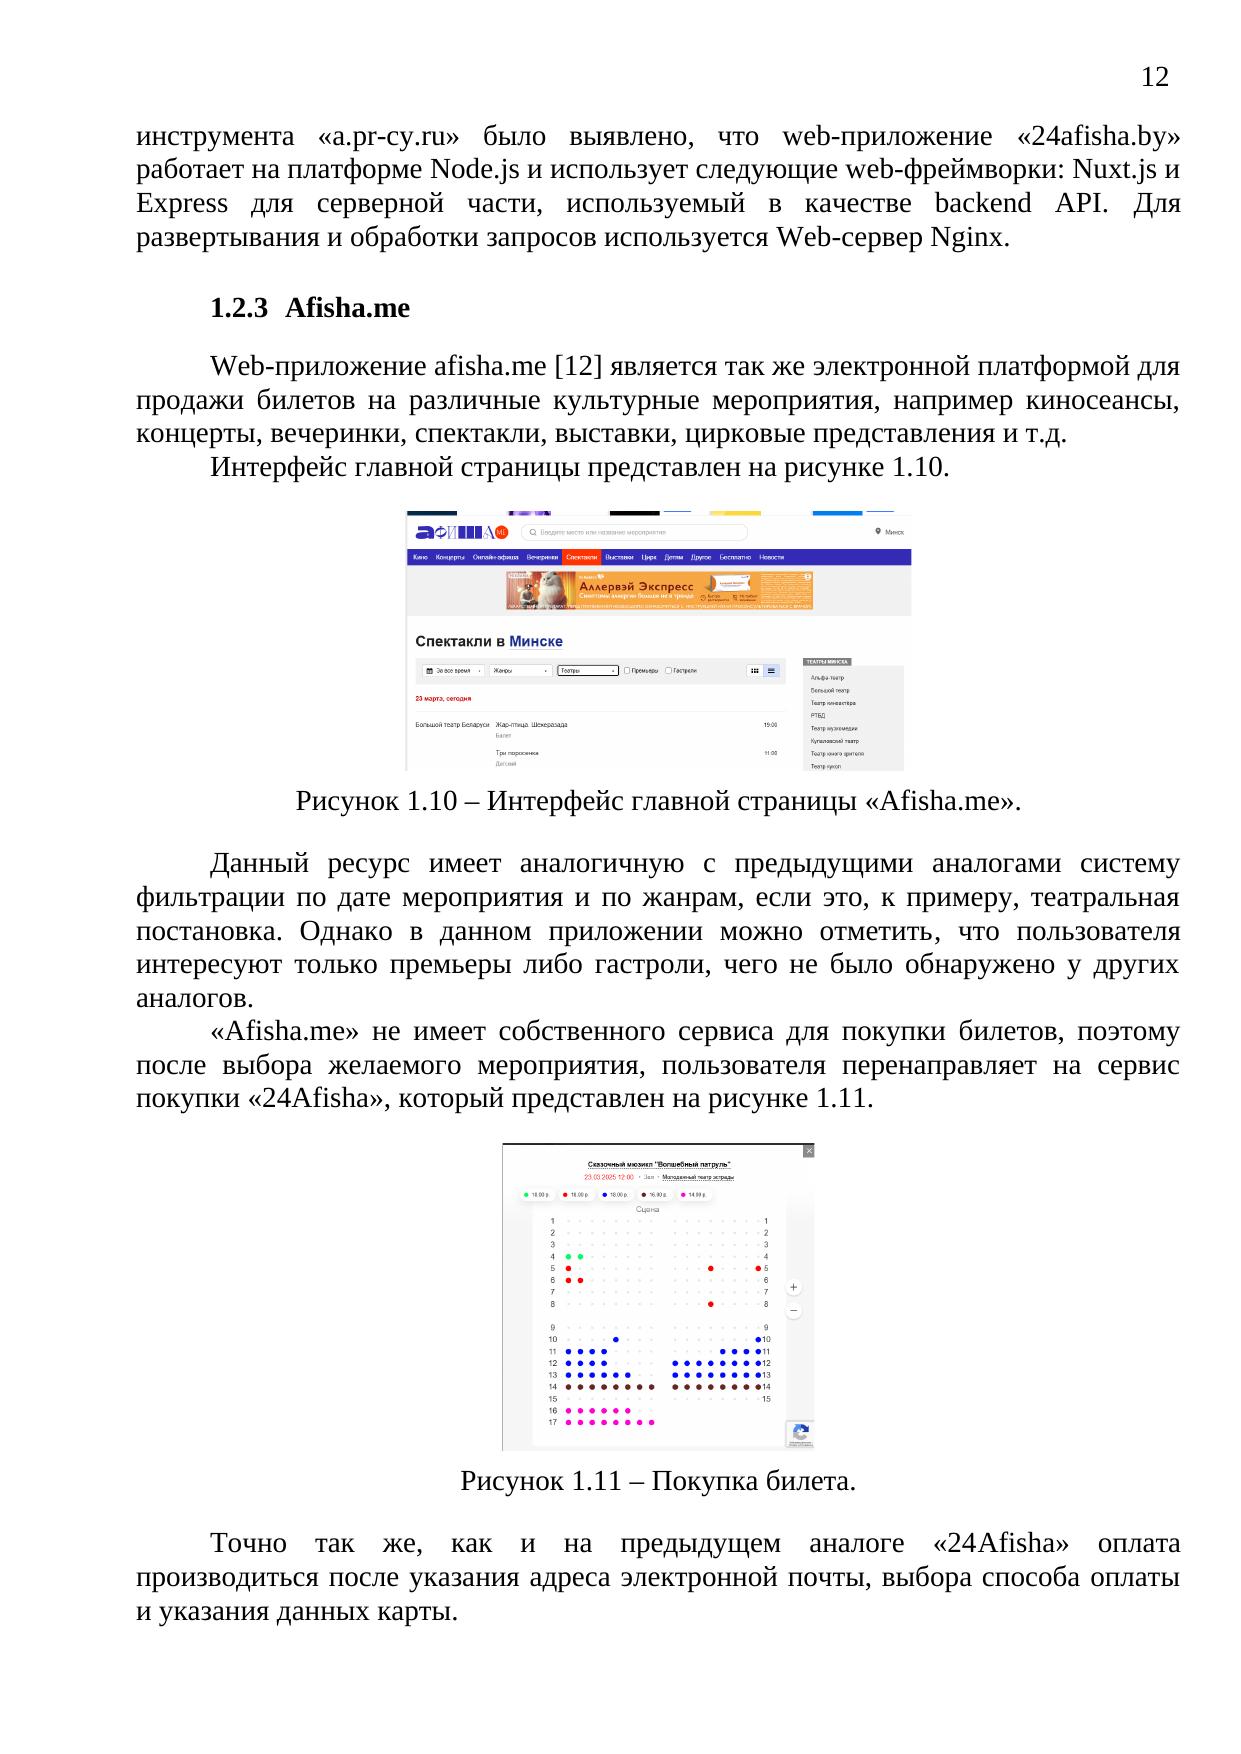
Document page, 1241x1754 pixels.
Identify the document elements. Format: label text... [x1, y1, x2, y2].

text Web-приложение afisha.me [12] является так же электронной платформой для продажи билетов на различные культурные мероприятия, например киносеансы, концерты, вечеринки, спектакли, выставки, цирковые представления и т.д. [136, 348, 1181, 449]
text Рисунок 1.11 – Покупка билета. [136, 1463, 1181, 1496]
picture [405, 511, 912, 771]
list Afisha.me [210, 290, 1181, 323]
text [136, 118, 1181, 252]
text Данный ресурс имеет аналогичную с предыдущими аналогами систему фильтрации по дате мероприятия и по жанрам, если это, к примеру, театральная постановка. Однако в данном приложении можно отметить, что пользователя интересуют только премьеры либо гастроли, чего не было обнаружено у других аналогов. [136, 846, 1181, 1013]
text Точно так же, как и на предыдущем аналоге «24Afisha» оплата производиться после указания адреса электронной почты, выбора способа оплаты и указания данных карты. [136, 1526, 1181, 1626]
text Интерфейс главной страницы представлен на рисунке 1.10. [136, 449, 1181, 482]
picture [502, 1143, 815, 1451]
text Рисунок 1.10 – Интерфейс главной страницы «Afisha.me». [136, 783, 1181, 816]
text «Afisha.me» не имеет собственного сервиса для покупки билетов, поэтому после выбора желаемого мероприятия, пользователя перенаправляет на сервис покупки «24Afisha», который представлен на рисунке 1.11. [136, 1013, 1181, 1114]
